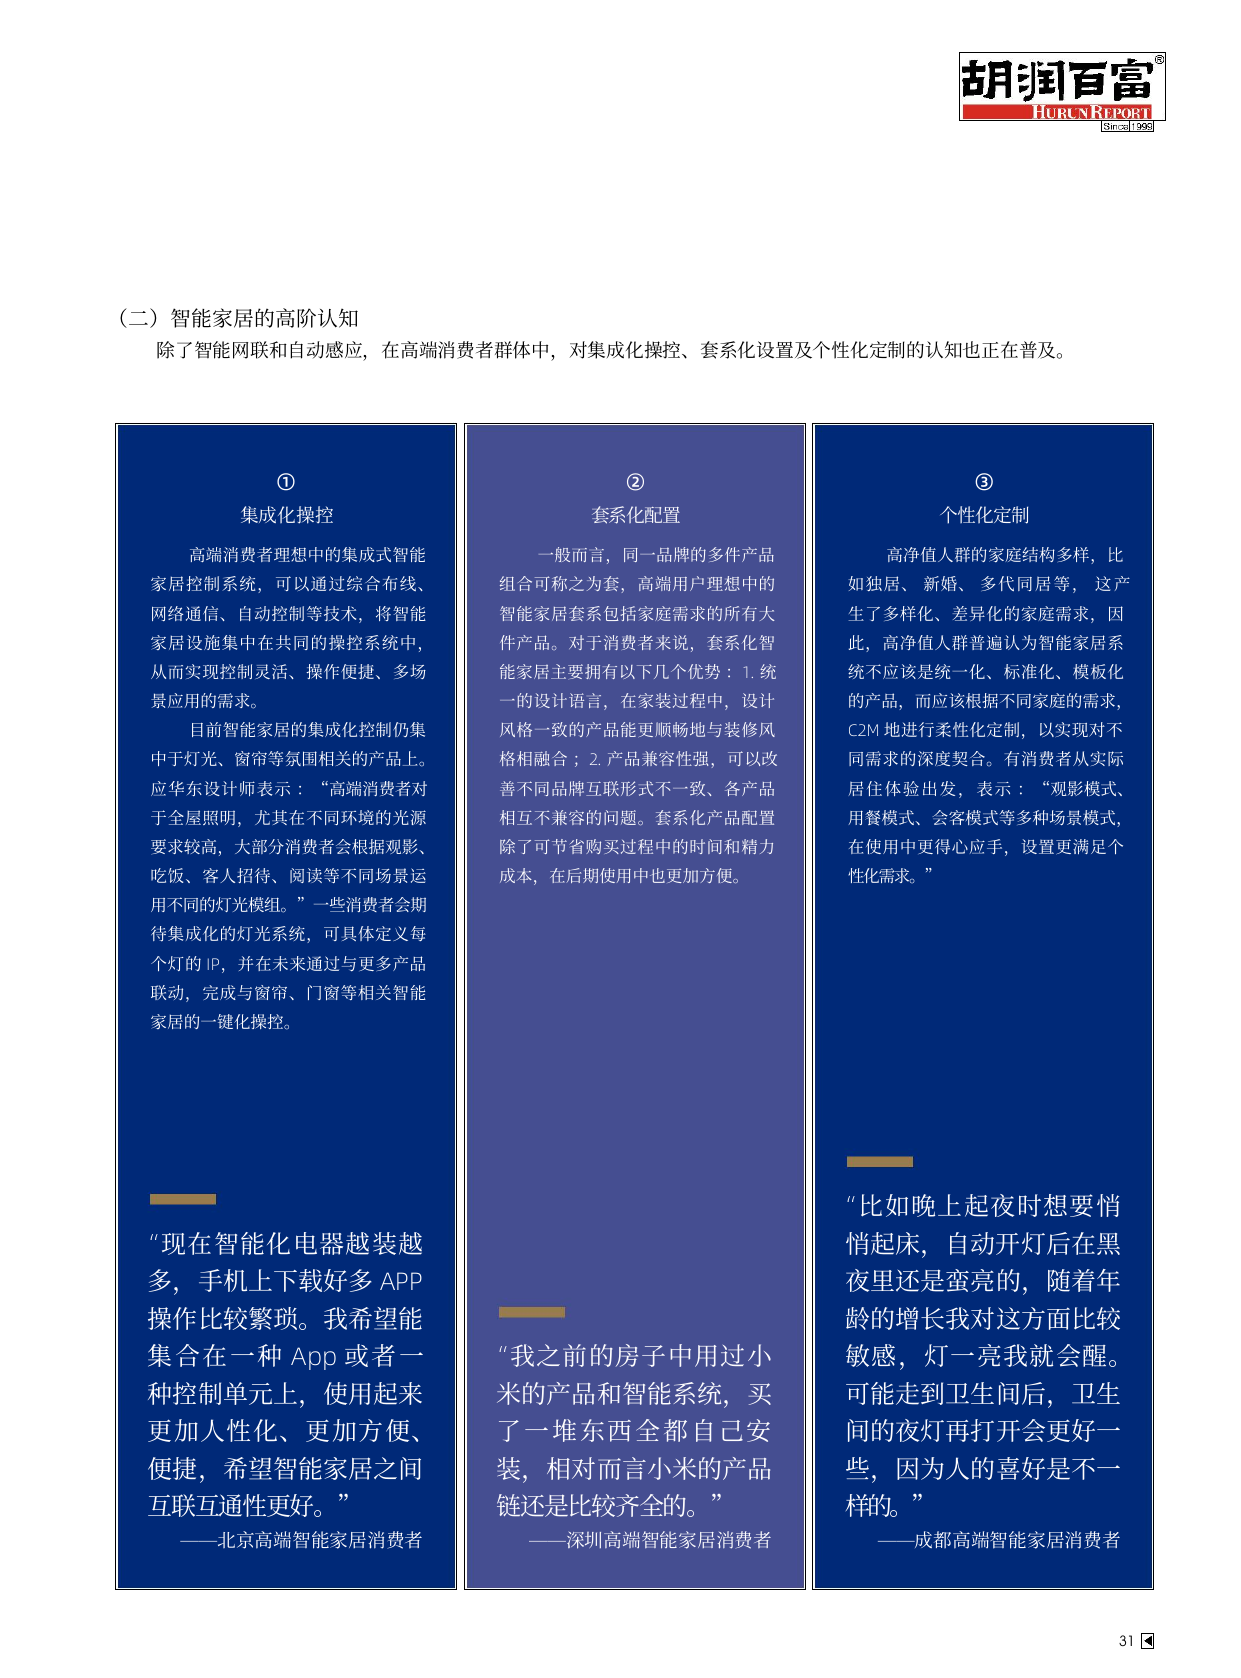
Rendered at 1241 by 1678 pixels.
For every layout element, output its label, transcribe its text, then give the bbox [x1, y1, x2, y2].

text 景应用的需求。 [150, 689, 455, 712]
text 悄起床，自动开灯后在黑 [845, 1226, 1154, 1260]
text “现在智能化电器越装越 [135, 1226, 456, 1260]
text “比如晚上起夜时想要悄 [833, 1188, 1154, 1222]
text 个性化定制 [939, 501, 1052, 527]
text 统不应该是统一化、标准化、模板化 [848, 660, 1152, 683]
text 多，手机上下载好多 APP [148, 1263, 456, 1297]
text 一般而言，同一品牌的多件产品 [537, 543, 796, 566]
text 吃饭、客人招待、阅读等不同场景运 [150, 864, 455, 887]
text 能家居主要拥有以下几个优势 ：1. 统 [499, 660, 796, 683]
text 成本，在后期使用中也更加方便。 [499, 864, 796, 887]
text 组合可称之为套，高端用户理想中的 [499, 572, 796, 595]
text 除了智能网联和自动感应，在高端消费者群体中，对集成化操控、套系化设置及个性化定制的认知也正在普及。 [156, 337, 1086, 363]
text 样的。” [845, 1488, 969, 1522]
text 用餐模式、会客模式等多种场景模式， [848, 806, 1152, 829]
text 应华东设计师表示 ：“高端消费者对 [150, 777, 455, 799]
text 高端消费者理想中的集成式智能 [188, 543, 455, 566]
text ——深圳高端智能家居消费者 [529, 1527, 794, 1553]
text 善不同品牌互联形式不一致、各产品 [499, 777, 796, 799]
text 的产品，而应该根据不同家庭的需求， [848, 689, 1152, 712]
text 操作比较繁琐。我希望能 [148, 1301, 456, 1335]
text 性化需求。” [848, 864, 1152, 887]
text 套系化配置 [591, 501, 703, 527]
text 此，高净值人群普遍认为智能家居系 [848, 631, 1152, 654]
text 链还是比较齐全的。” [496, 1488, 767, 1522]
picture [465, 424, 805, 1589]
picture [1102, 121, 1129, 131]
text 目前智能家居的集成化控制仍集 [188, 718, 455, 741]
text 件产品。对于消费者来说，套系化智 [499, 631, 796, 654]
picture [116, 424, 456, 1589]
text 用不同的灯光模组。”一些消费者会期 [150, 893, 455, 916]
text 联动，完成与窗帘、门窗等相关智能 [150, 981, 455, 1004]
text 些，因为人的喜好是不一 [845, 1451, 1154, 1485]
text （二）智能家居的高阶认知 [108, 303, 379, 333]
text 待集成化的灯光系统，可具体定义每 [150, 922, 455, 945]
text 相互不兼容的问题。套系化产品配置 [499, 806, 796, 829]
text 龄的增长我对这方面比较 [845, 1301, 1154, 1335]
text ① [277, 467, 320, 494]
text C2M 地进行柔性化定制，以实现对不 [848, 718, 1152, 741]
text ——成都高端智能家居消费者 [878, 1527, 1142, 1553]
text ——北京高端智能家居消费者 [180, 1527, 445, 1553]
text 生了多样化、差异化的家庭需求，因 [848, 602, 1152, 624]
text 智能家居套系包括家庭需求的所有大 [499, 602, 796, 624]
text 个灯的 IP，并在未来通过与更多产品 [150, 952, 455, 974]
text 装，相对而言小米的产品 [496, 1451, 793, 1485]
text 中于灯光、窗帘等氛围相关的产品上。 [150, 747, 455, 770]
text 居住体验出发，表示 ：“观影模式、 [848, 777, 1152, 799]
text 家居的一键化操控。 [150, 1010, 455, 1033]
text 集合在一种 App 或者一 [148, 1338, 456, 1372]
text 可能走到卫生间后，卫生 [845, 1376, 1154, 1410]
text 格相融合 ；2. 产品兼容性强，可以改 [499, 747, 796, 770]
text 如独居、 新婚、 多代同居等， 这产 [848, 572, 1152, 595]
text 风格一致的产品能更顺畅地与装修风 [499, 718, 796, 741]
text 要求较高，大部分消费者会根据观影、 [150, 835, 455, 858]
text “我之前的房子中用过小 [484, 1338, 793, 1372]
text 间的夜灯再打开会更好一 [845, 1413, 1154, 1447]
text 一的设计语言，在家装过程中，设计 [499, 689, 796, 712]
picture [813, 424, 1153, 1589]
text 于全屋照明，尤其在不同环境的光源 [150, 806, 455, 829]
text 更加人性化、更加方便、 [148, 1413, 456, 1447]
text 高净值人群的家庭结构多样，比 [886, 543, 1152, 566]
text ② [626, 468, 668, 494]
text 在使用中更得心应手，设置更满足个 [848, 835, 1152, 858]
text 互联互通性更好。” [148, 1488, 394, 1522]
picture [1130, 121, 1153, 131]
text 同需求的深度契合。有消费者从实际 [848, 747, 1152, 770]
picture [960, 53, 1165, 120]
text 了一堆东西全都自己安 [496, 1413, 793, 1447]
text 种控制单元上，使用起来 [148, 1376, 456, 1410]
text 除了可节省购买过程中的时间和精力 [499, 835, 796, 858]
text 便捷，希望智能家居之间 [148, 1451, 456, 1485]
text 网络通信、自动控制等技术，将智能 [150, 602, 455, 624]
text 从而实现控制灵活、操作便捷、多场 [150, 660, 455, 683]
text 家居设施集中在共同的操控系统中， [150, 631, 455, 654]
text ③ [975, 468, 1017, 494]
text 夜里还是蛮亮的，随着年 [845, 1263, 1154, 1297]
text 集成化操控 [240, 501, 357, 527]
text 米的产品和智能系统，买 [496, 1376, 793, 1410]
text 敏感，灯一亮我就会醒。 [845, 1338, 1154, 1372]
text 31 [1119, 1632, 1157, 1649]
text 家居控制系统，可以通过综合布线、 [150, 572, 455, 595]
